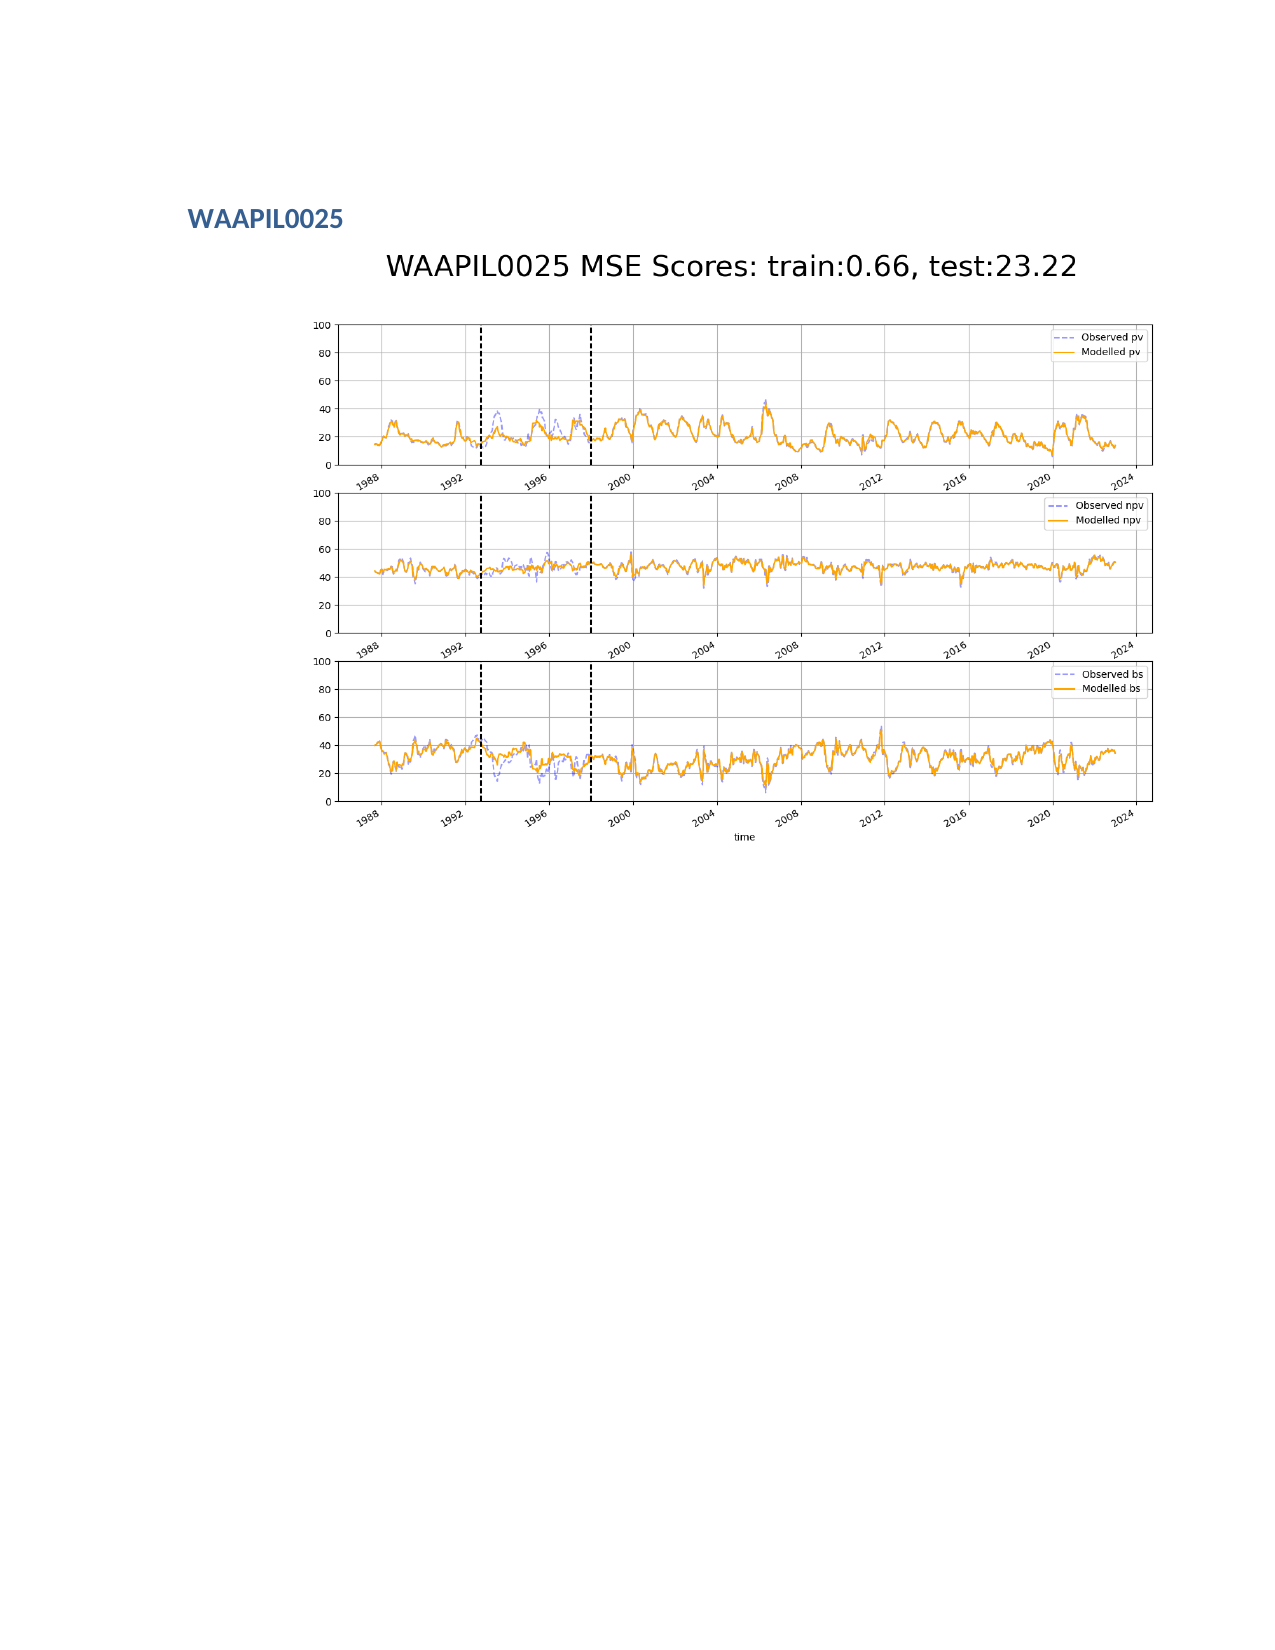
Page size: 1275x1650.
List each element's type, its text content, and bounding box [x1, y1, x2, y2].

picture [206, 241, 1257, 941]
subtitle WAAPIL0025 [187, 200, 1087, 236]
